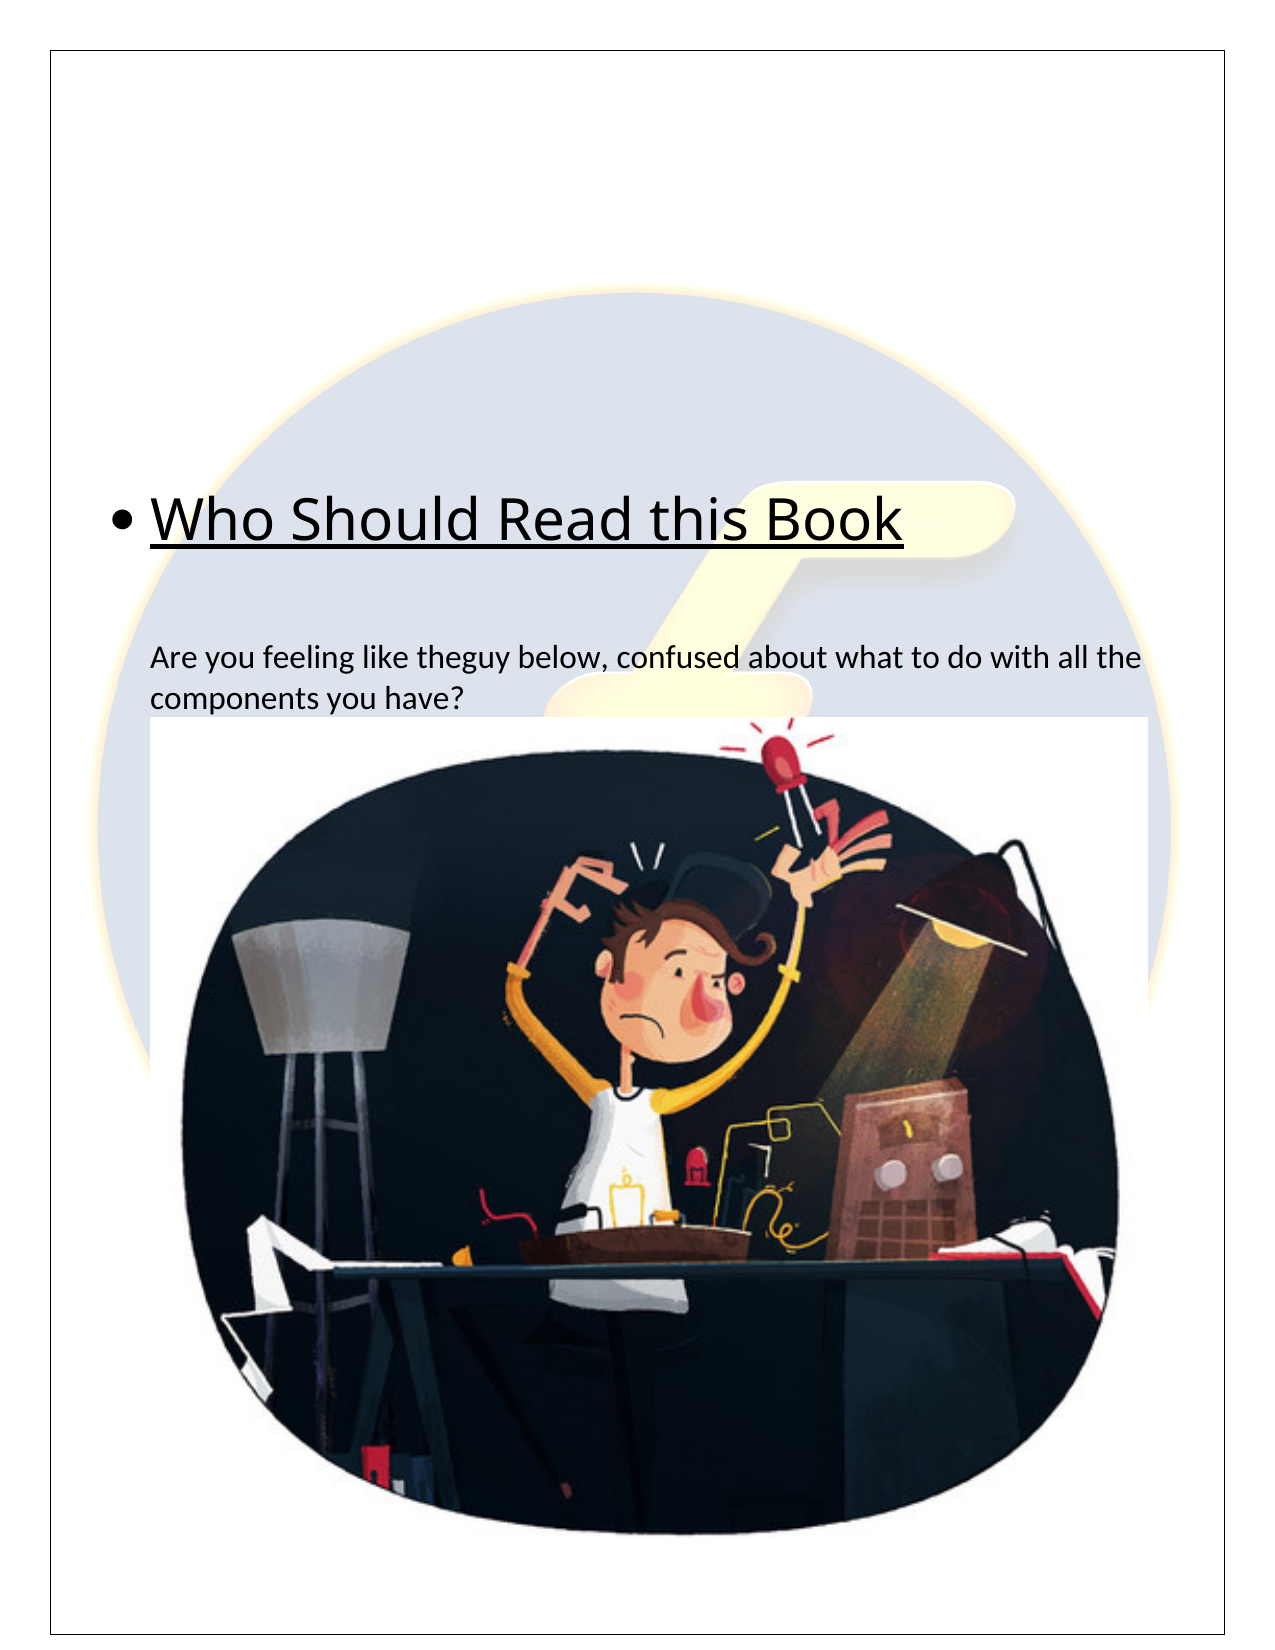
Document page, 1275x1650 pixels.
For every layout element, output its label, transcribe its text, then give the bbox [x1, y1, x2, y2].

list Are you feeling like theguy below, confused about what to do with all the components you have? [150, 636, 1200, 718]
list Who Should Read this Book [112, 477, 1200, 557]
picture [150, 717, 1149, 1571]
